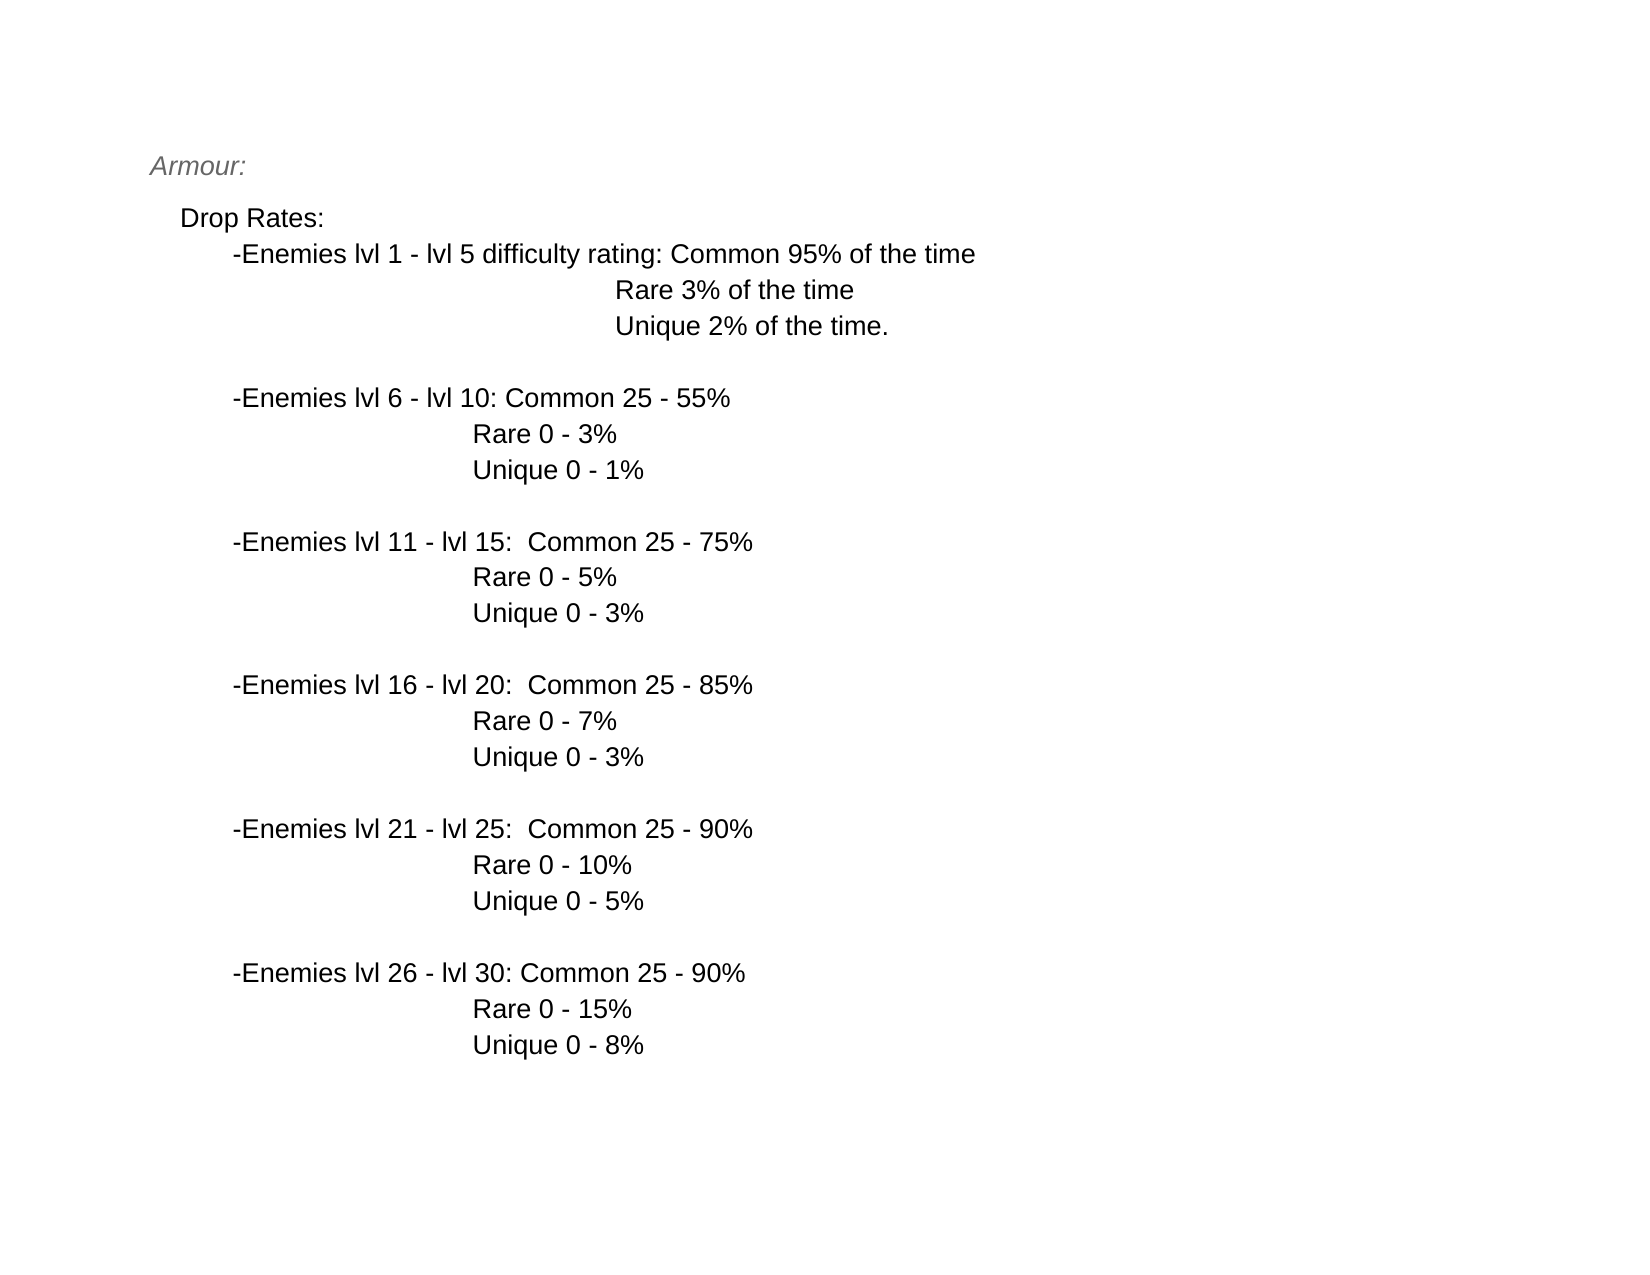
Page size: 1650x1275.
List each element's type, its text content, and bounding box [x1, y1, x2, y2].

text Rare 0 - 5% [150, 561, 1500, 593]
text -Enemies lvl 11 - lvl 15: Common 25 - 75% [150, 526, 1500, 557]
text Unique 0 - 5% [150, 885, 1500, 916]
text Unique 0 - 1% [150, 454, 1500, 485]
text Unique 0 - 3% [150, 597, 1500, 629]
text Rare 0 - 15% [150, 993, 1500, 1024]
subtitle Armour: [150, 150, 1500, 181]
text Unique 0 - 3% [150, 741, 1500, 772]
text Rare 0 - 7% [150, 705, 1500, 736]
text Unique 2% of the time. [150, 310, 1500, 341]
text Rare 0 - 3% [150, 418, 1500, 449]
text -Enemies lvl 26 - lvl 30: Common 25 - 90% [150, 957, 1500, 988]
text Rare 0 - 10% [150, 849, 1500, 880]
text -Enemies lvl 21 - lvl 25: Common 25 - 90% [150, 813, 1500, 844]
text Rare 3% of the time [150, 274, 1500, 305]
text Drop Rates: [150, 202, 1500, 233]
text -Enemies lvl 16 - lvl 20: Common 25 - 85% [150, 669, 1500, 701]
text -Enemies lvl 6 - lvl 10: Common 25 - 55% [150, 382, 1500, 413]
text -Enemies lvl 1 - lvl 5 difficulty rating: Common 95% of the time [150, 238, 1500, 269]
text Unique 0 - 8% [150, 1029, 1500, 1060]
